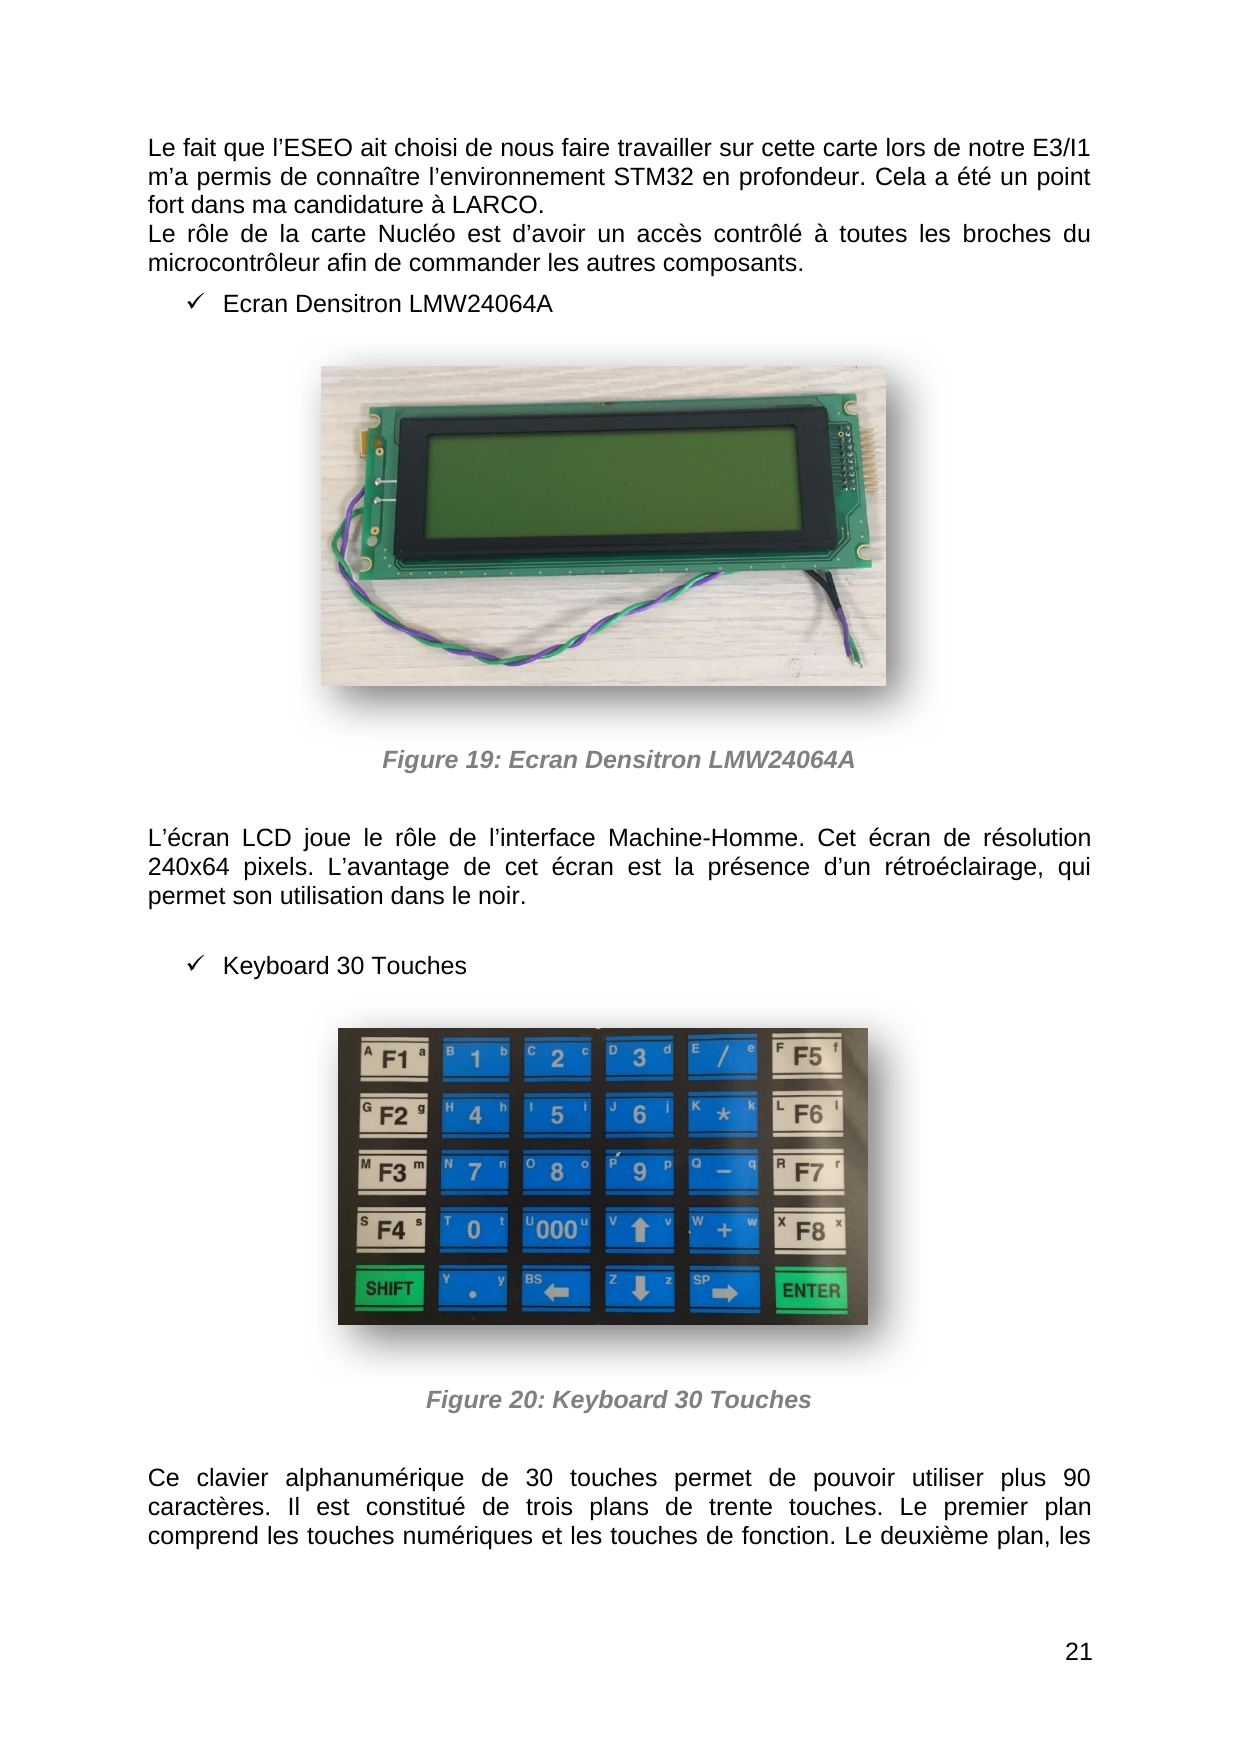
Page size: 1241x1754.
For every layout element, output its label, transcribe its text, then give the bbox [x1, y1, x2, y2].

text Le fait que l’ESEO ait choisi de nous faire travailler sur cette carte lors de notre E3/I1 m’a permis de connaître l’environnement STM32 en profondeur. Cela a été un point fort dans ma candidature à LARCO. [148, 133, 1093, 219]
text Figure 19: Ecran Densitron LMW24064A [148, 745, 1093, 774]
text L’écran LCD joue le rôle de l’interface Machine-Homme. Cet écran de résolution 240x64 pixels. L’avantage de cet écran est la présence d’un rétroéclairage, qui permet son utilisation dans le noir. [148, 823, 1093, 909]
picture [321, 366, 886, 686]
list Keyboard 30 Touches [185, 951, 1093, 980]
picture [338, 1028, 868, 1325]
text Le rôle de la carte Nucléo est d’avoir un accès contrôlé à toutes les broches du microcontrôleur afin de commander les autres composants. [148, 219, 1093, 277]
text Figure 20: Keyboard 30 Touches [148, 1385, 1093, 1413]
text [148, 1463, 1093, 1549]
list Ecran Densitron LMW24064A [185, 289, 1093, 318]
